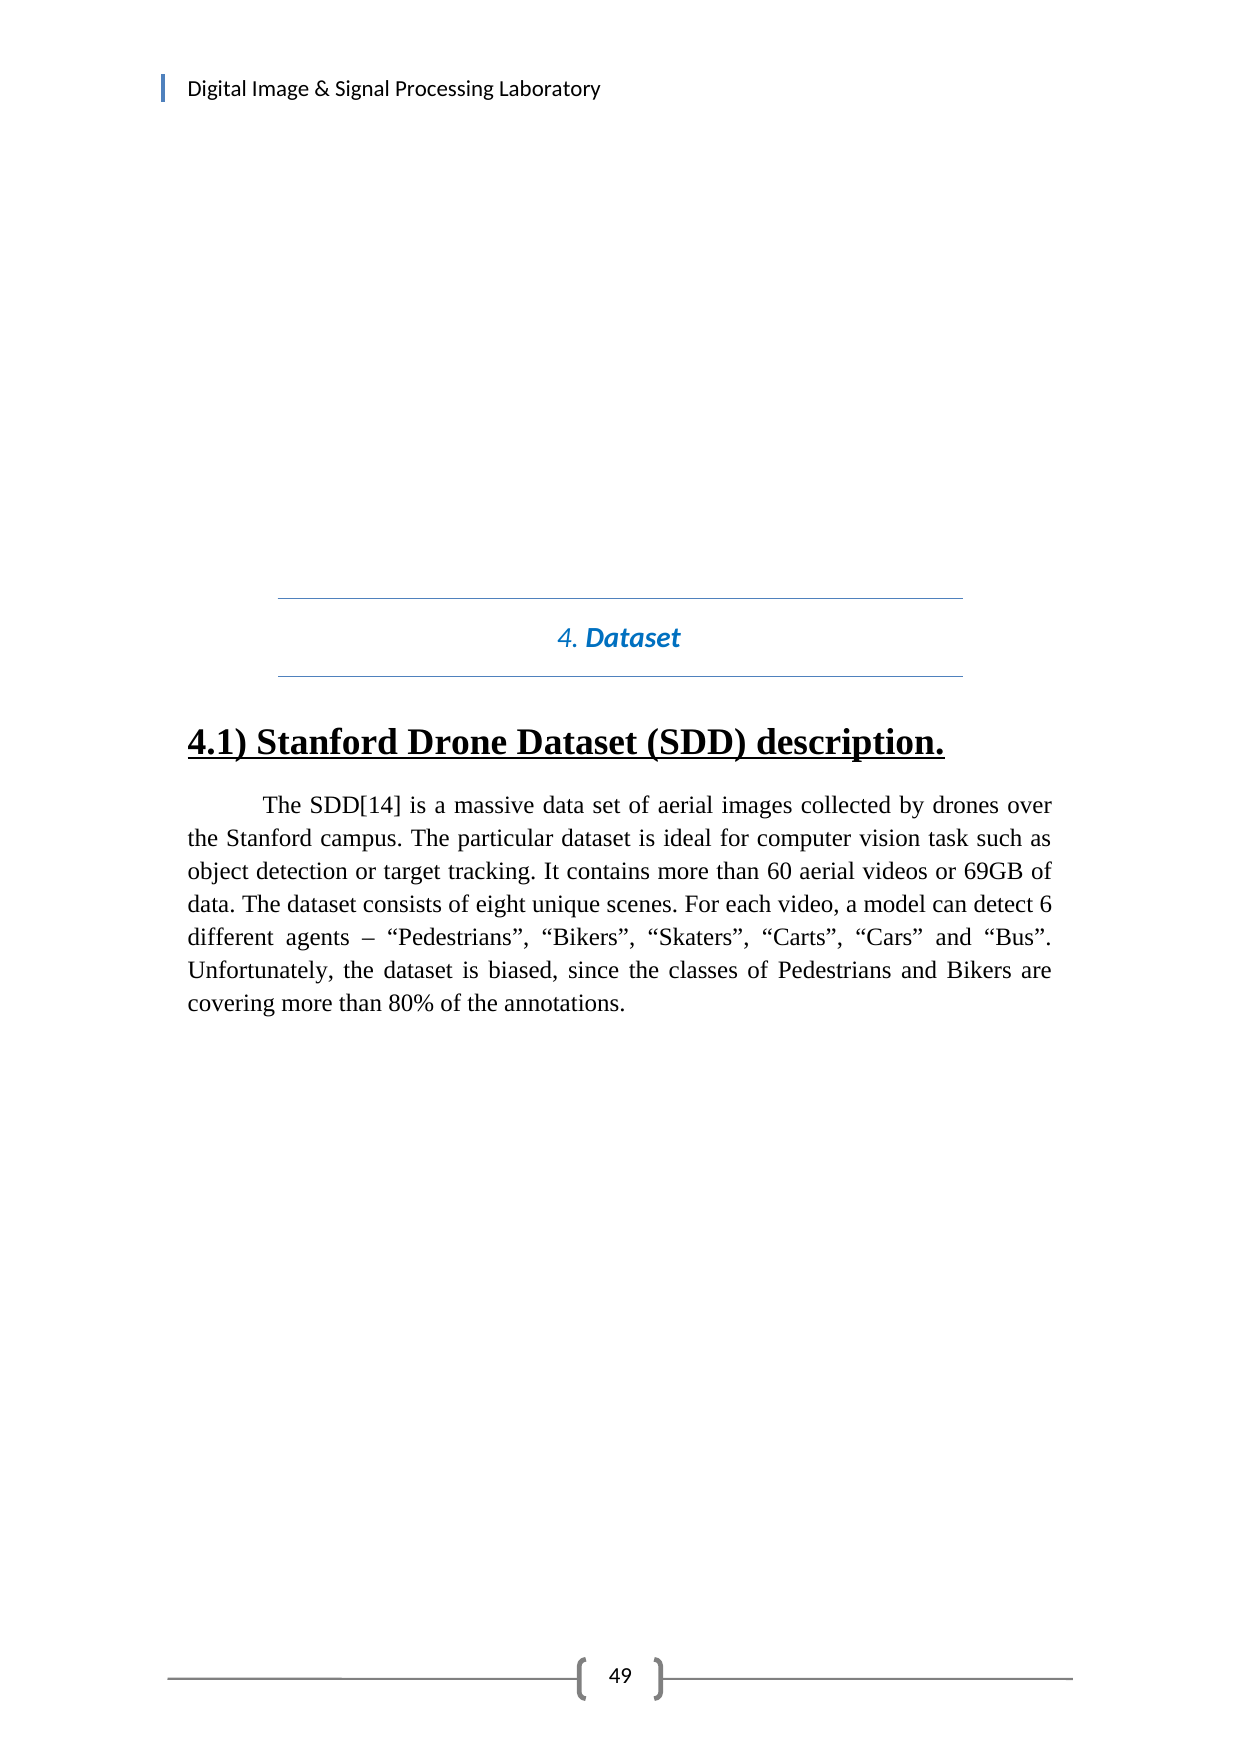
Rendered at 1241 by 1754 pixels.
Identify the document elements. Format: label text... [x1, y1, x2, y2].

text 4.1) Stanford Drone Dataset (SDD) description. [187, 720, 1053, 763]
text 4. Dataset [277, 599, 963, 677]
text The SDD[14] is a massive data set of aerial images collected by drones over the Stanford campus. The particular dataset is ideal for computer vision task such as object detection or target tracking. It contains more than 60 aerial videos or 69GB of data. The dataset consists of eight unique scenes. For each video, a model can detect 6 different agents – “Pedestrians”, “Bikers”, “Skaters”, “Carts”, “Cars” and “Bus”. Unfortunately, the dataset is biased, since the classes of Pedestrians and Bikers are covering more than 80% of the annotations. [187, 790, 1053, 1017]
